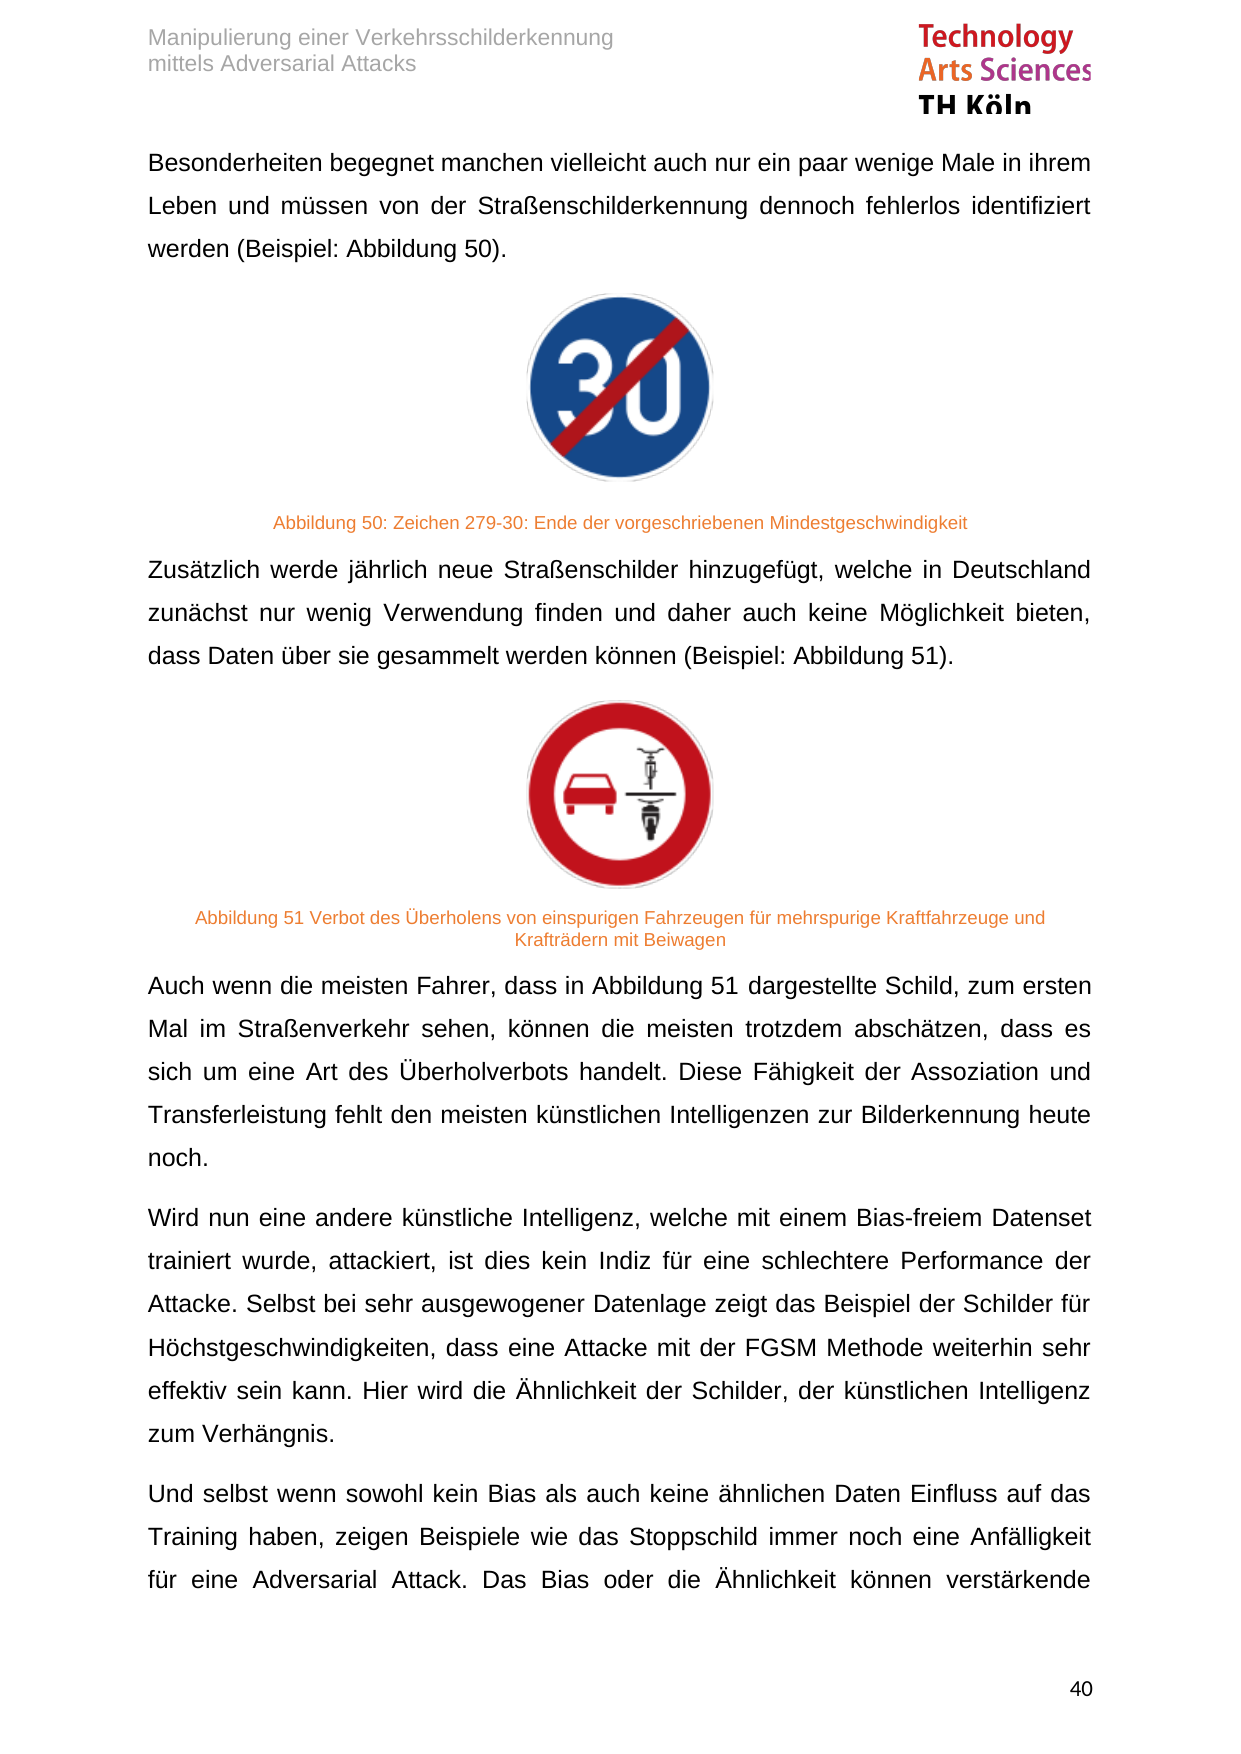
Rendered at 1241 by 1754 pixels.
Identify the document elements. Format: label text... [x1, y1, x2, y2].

picture [918, 23, 1091, 114]
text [148, 1479, 1093, 1594]
picture [526, 293, 714, 482]
text Zusätzlich werde jährlich neue Straßenschilder hinzugefügt, welche in Deutschland zunächst nur wenig Verwendung finden und daher auch keine Möglichkeit bieten, dass Daten über sie gesammelt werden können (Beispiel: Abbildung 51). [148, 554, 1093, 669]
picture [526, 700, 714, 889]
text Wird nun eine andere künstliche Intelligenz, welche mit einem Bias-freiem Datenset trainiert wurde, attackiert, ist dies kein Indiz für eine schlechtere Performance der Attacke. Selbst bei sehr ausgewogener Datenlage zeigt das Beispiel der Schilder für Höchstgeschwindigkeiten, dass eine Attacke mit der FGSM Methode weiterhin sehr effektiv sein kann. Hier wird die Ähnlichkeit der Schilder, der künstlichen Intelligenz zum Verhängnis. [148, 1203, 1093, 1448]
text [148, 148, 1093, 263]
text Auch wenn die meisten Fahrer, dass in Abbildung 51 dargestellte Schild, zum ersten Mal im Straßenverkehr sehen, können die meisten trotzdem abschätzen, dass es sich um eine Art des Überholverbots handelt. Diese Fähigkeit der Assoziation und Transferleistung fehlt den meisten künstlichen Intelligenzen zur Bilderkennung heute noch. [148, 971, 1093, 1172]
